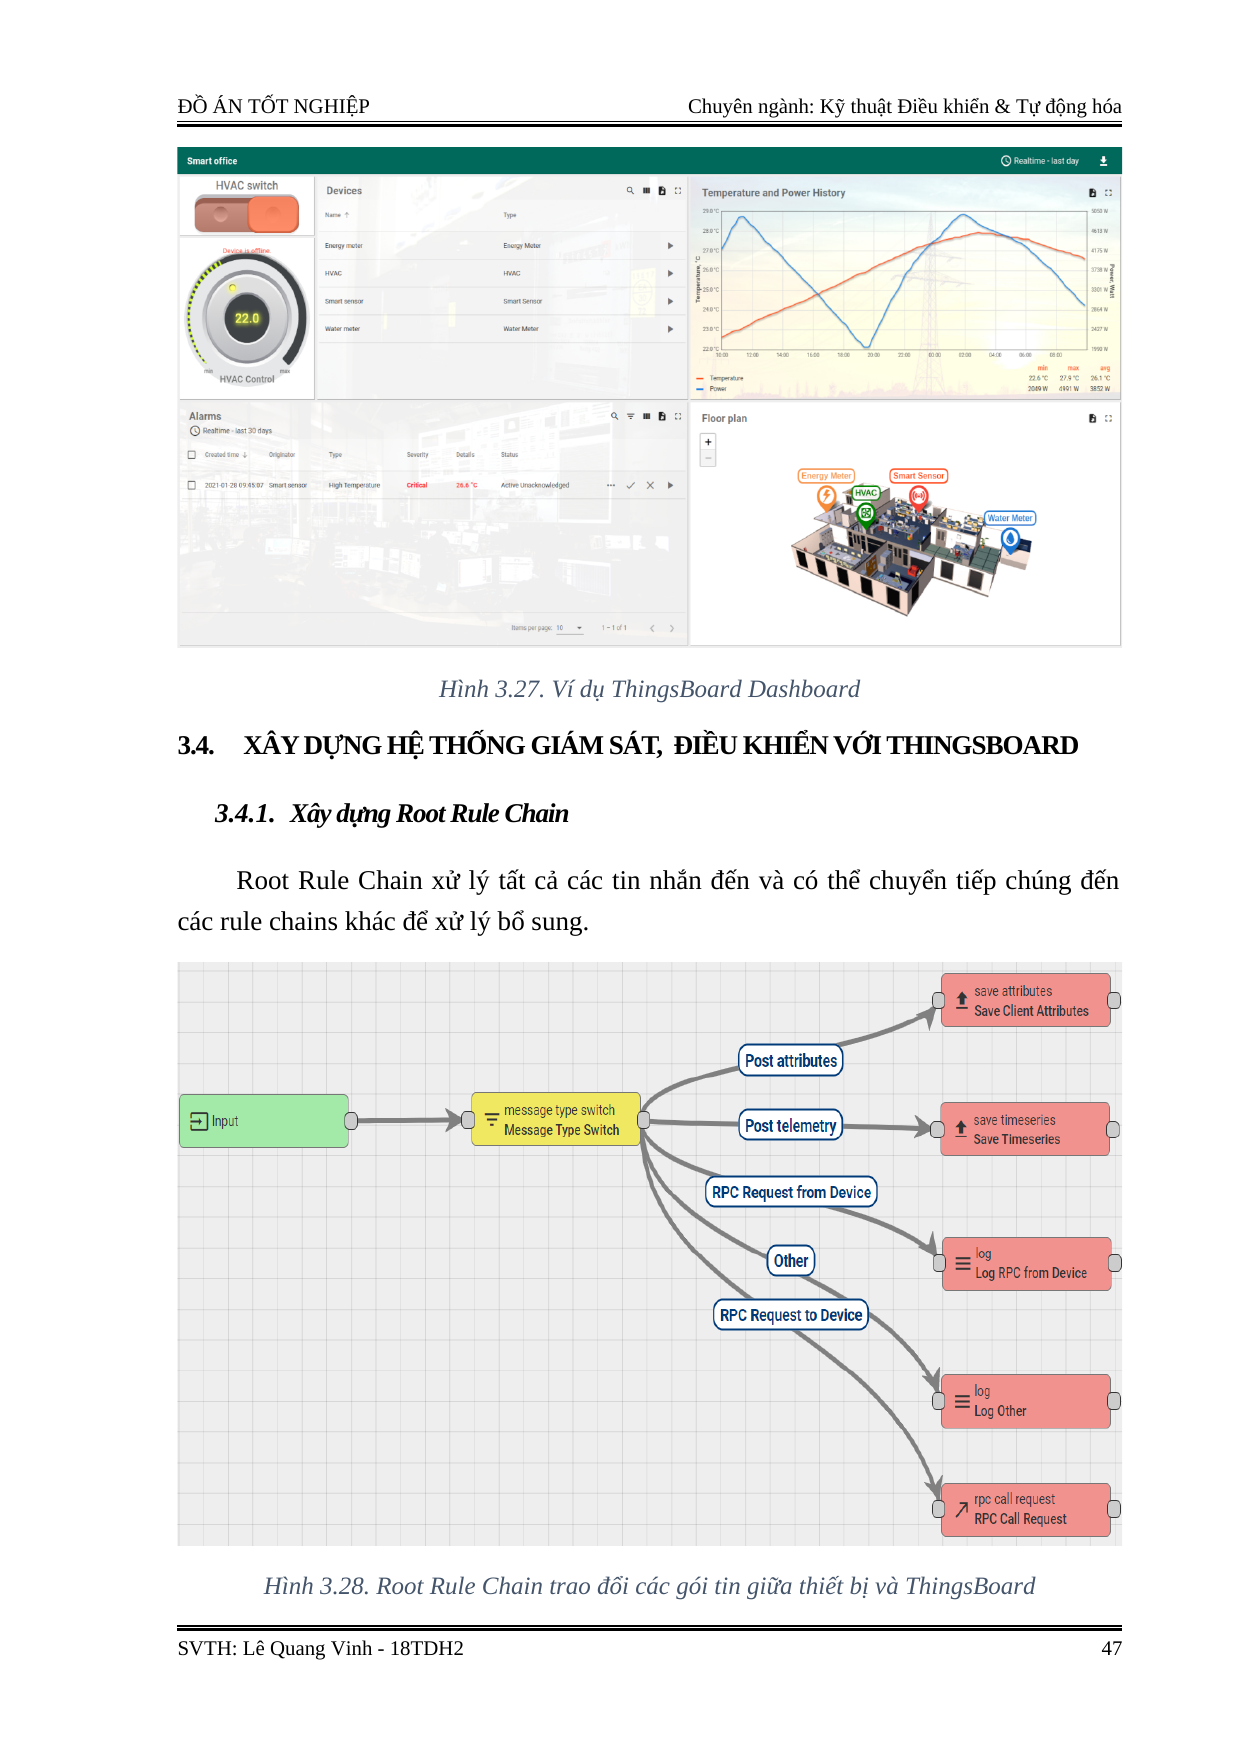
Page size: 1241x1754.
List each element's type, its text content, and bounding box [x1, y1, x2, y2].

subtitle Xây dựng Root Rule Chain [215, 797, 1122, 828]
picture [177, 962, 1123, 1546]
text Root Rule Chain xử lý tất cả các tin nhắn đến và có thể chuyển tiếp chúng đến các rule chains khác để xử lý bổ sung. [177, 864, 1122, 936]
subtitle Xây dựng hệ thống giám sát, điều khiển với ThingsBoard [177, 729, 1122, 761]
picture [177, 147, 1123, 648]
